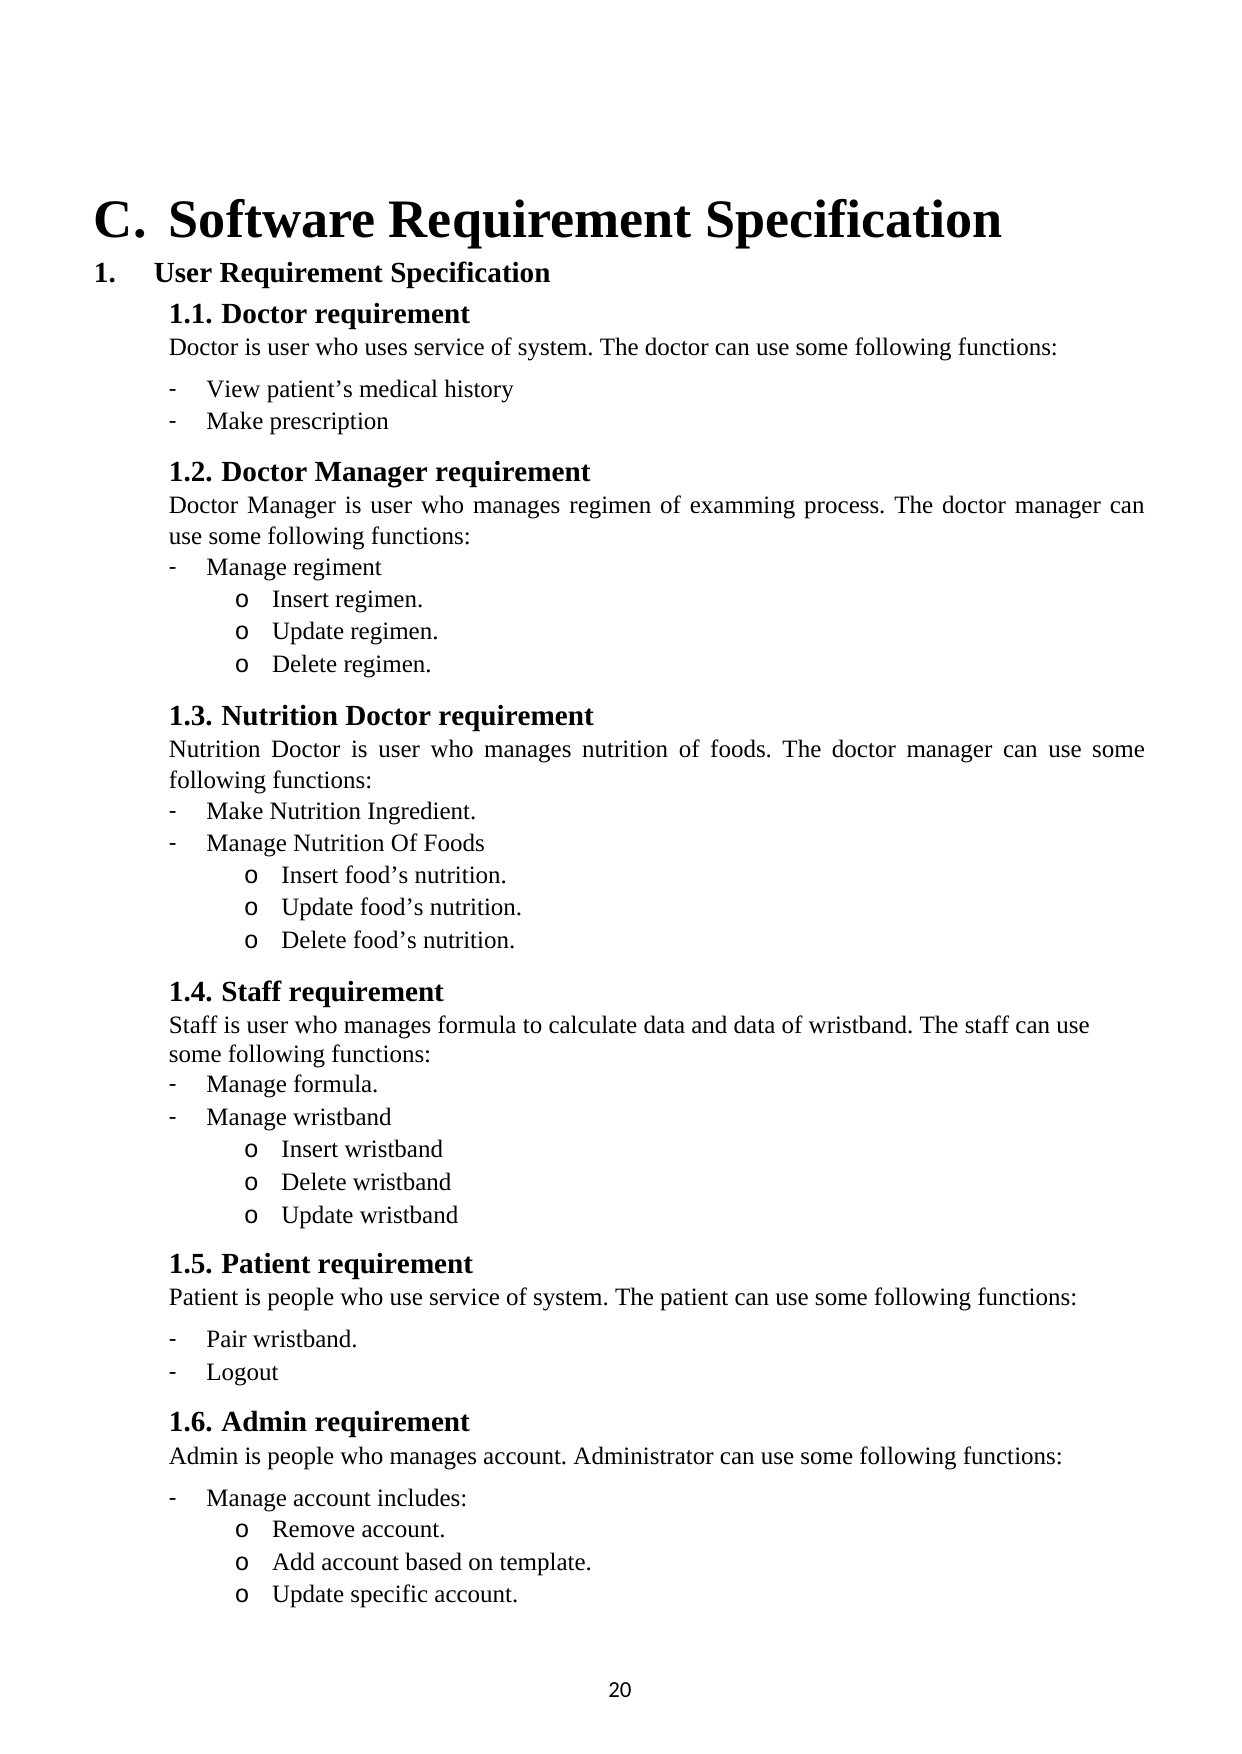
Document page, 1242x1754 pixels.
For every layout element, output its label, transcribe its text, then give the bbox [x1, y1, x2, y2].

subtitle Staff requirement [169, 974, 1146, 1008]
list Manage Nutrition Of Foods [169, 827, 1146, 858]
text Patient is people who use service of system. The patient can use some following functions: [169, 1282, 1146, 1311]
list Manage account includes: [169, 1482, 1146, 1512]
list Make Nutrition Ingredient. [169, 795, 1146, 826]
subtitle Patient requirement [169, 1246, 1146, 1279]
list Update wristband [244, 1200, 1146, 1231]
list Delete regimen. [234, 649, 1146, 680]
list Doctor Manager is user who manages regimen of examming process. The doctor manager can use some following functions: [169, 491, 1146, 550]
list Manage regiment [169, 551, 1146, 582]
list Remove account. [234, 1514, 1146, 1545]
subtitle Software Requirement Specification [94, 187, 1146, 249]
subtitle Doctor requirement [169, 296, 1146, 329]
text Doctor is user who uses service of system. The doctor can use some following functions: [169, 332, 1146, 361]
list Manage wristband [169, 1101, 1146, 1131]
list Insert wristband [244, 1134, 1146, 1164]
list Update food’s nutrition. [244, 892, 1146, 923]
list Update specific account. [234, 1579, 1146, 1610]
list Add account based on template. [234, 1547, 1146, 1578]
list Delete food’s nutrition. [244, 925, 1146, 956]
list Nutrition Doctor is user who manages nutrition of foods. The doctor manager can use some following functions: [169, 734, 1146, 793]
subtitle Admin requirement [169, 1404, 1146, 1438]
text Staff is user who manages formula to calculate data and data of wristband. The staff can use some following functions: [169, 1010, 1146, 1068]
subtitle User Requirement Specification [94, 256, 1146, 289]
list Delete wristband [244, 1167, 1146, 1198]
subtitle Doctor Manager requirement [169, 454, 1146, 488]
list Insert food’s nutrition. [244, 860, 1146, 891]
list Logout [169, 1356, 1146, 1386]
text Admin is people who manages account. Administrator can use some following functions: [169, 1441, 1146, 1469]
subtitle Nutrition Doctor requirement [169, 698, 1146, 732]
list Pair wristband. [169, 1323, 1146, 1354]
list Manage formula. [169, 1068, 1146, 1098]
list View patient’s medical history [169, 373, 1146, 404]
list Insert regimen. [234, 584, 1146, 614]
list Make prescription [169, 406, 1146, 436]
list Update regimen. [234, 616, 1146, 647]
